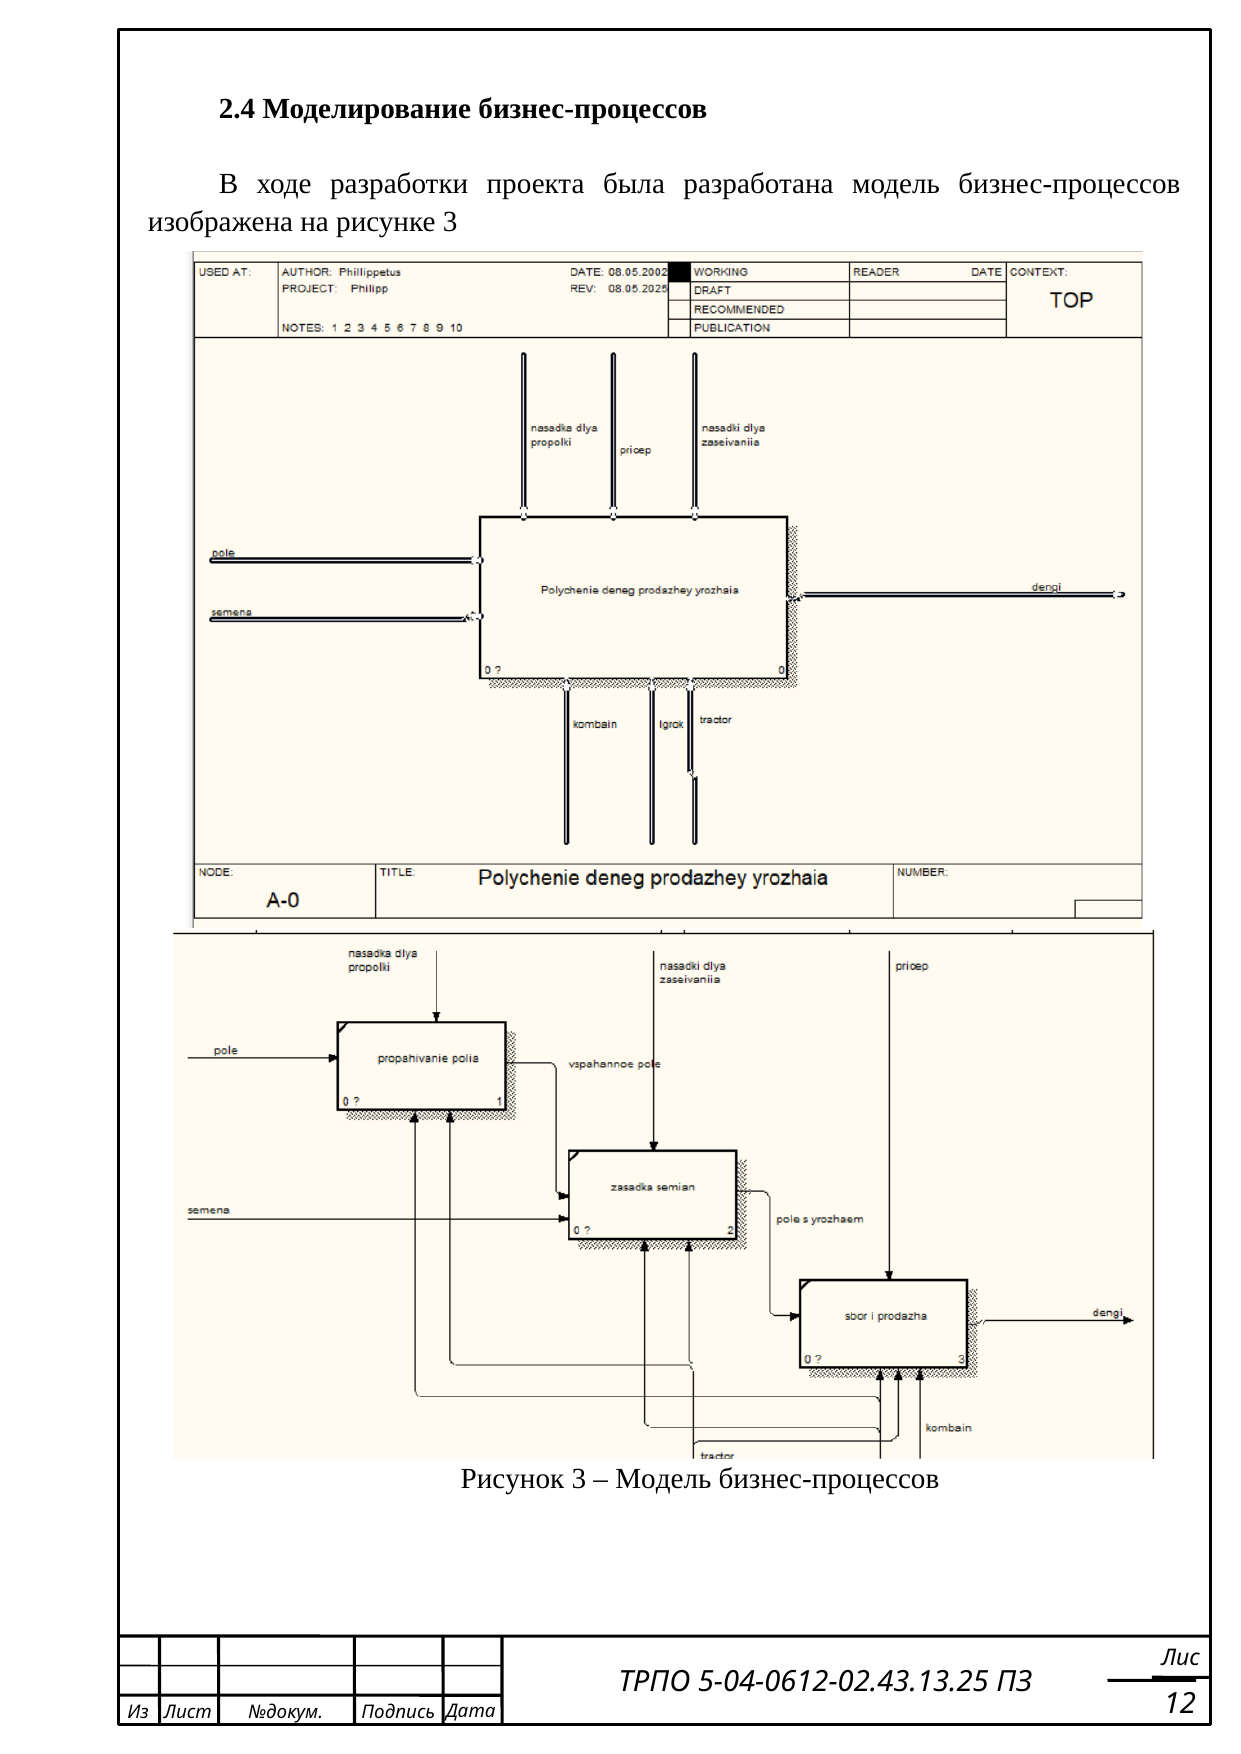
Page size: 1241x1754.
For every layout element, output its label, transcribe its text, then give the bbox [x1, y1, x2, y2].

text В ходе разработки проекта была разработана модель бизнес-процессов изображена на рисунке 3 [148, 164, 1181, 239]
picture [186, 251, 1143, 928]
text 2.4 Моделирование бизнес-процессов [148, 89, 1181, 126]
picture [173, 930, 1156, 1459]
